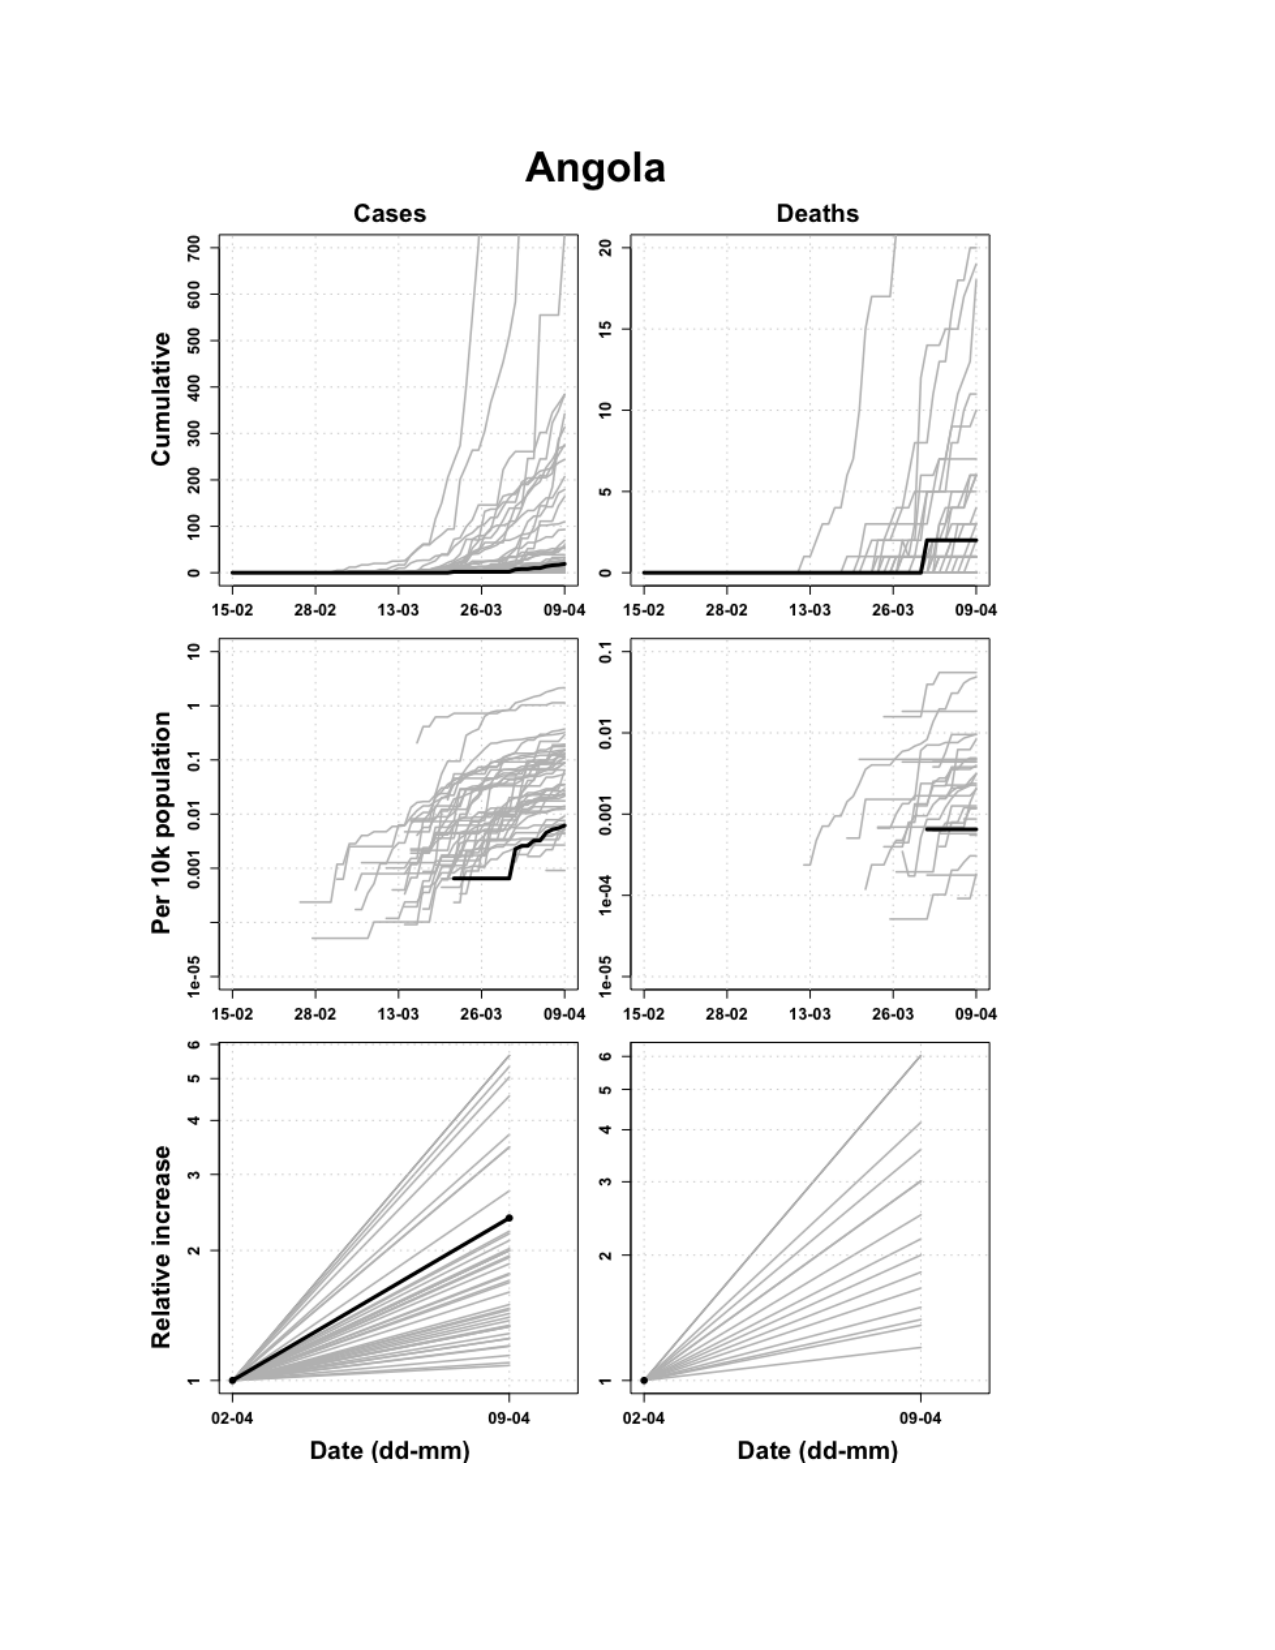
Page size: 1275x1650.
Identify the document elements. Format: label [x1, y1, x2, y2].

picture [150, 150, 1025, 1463]
